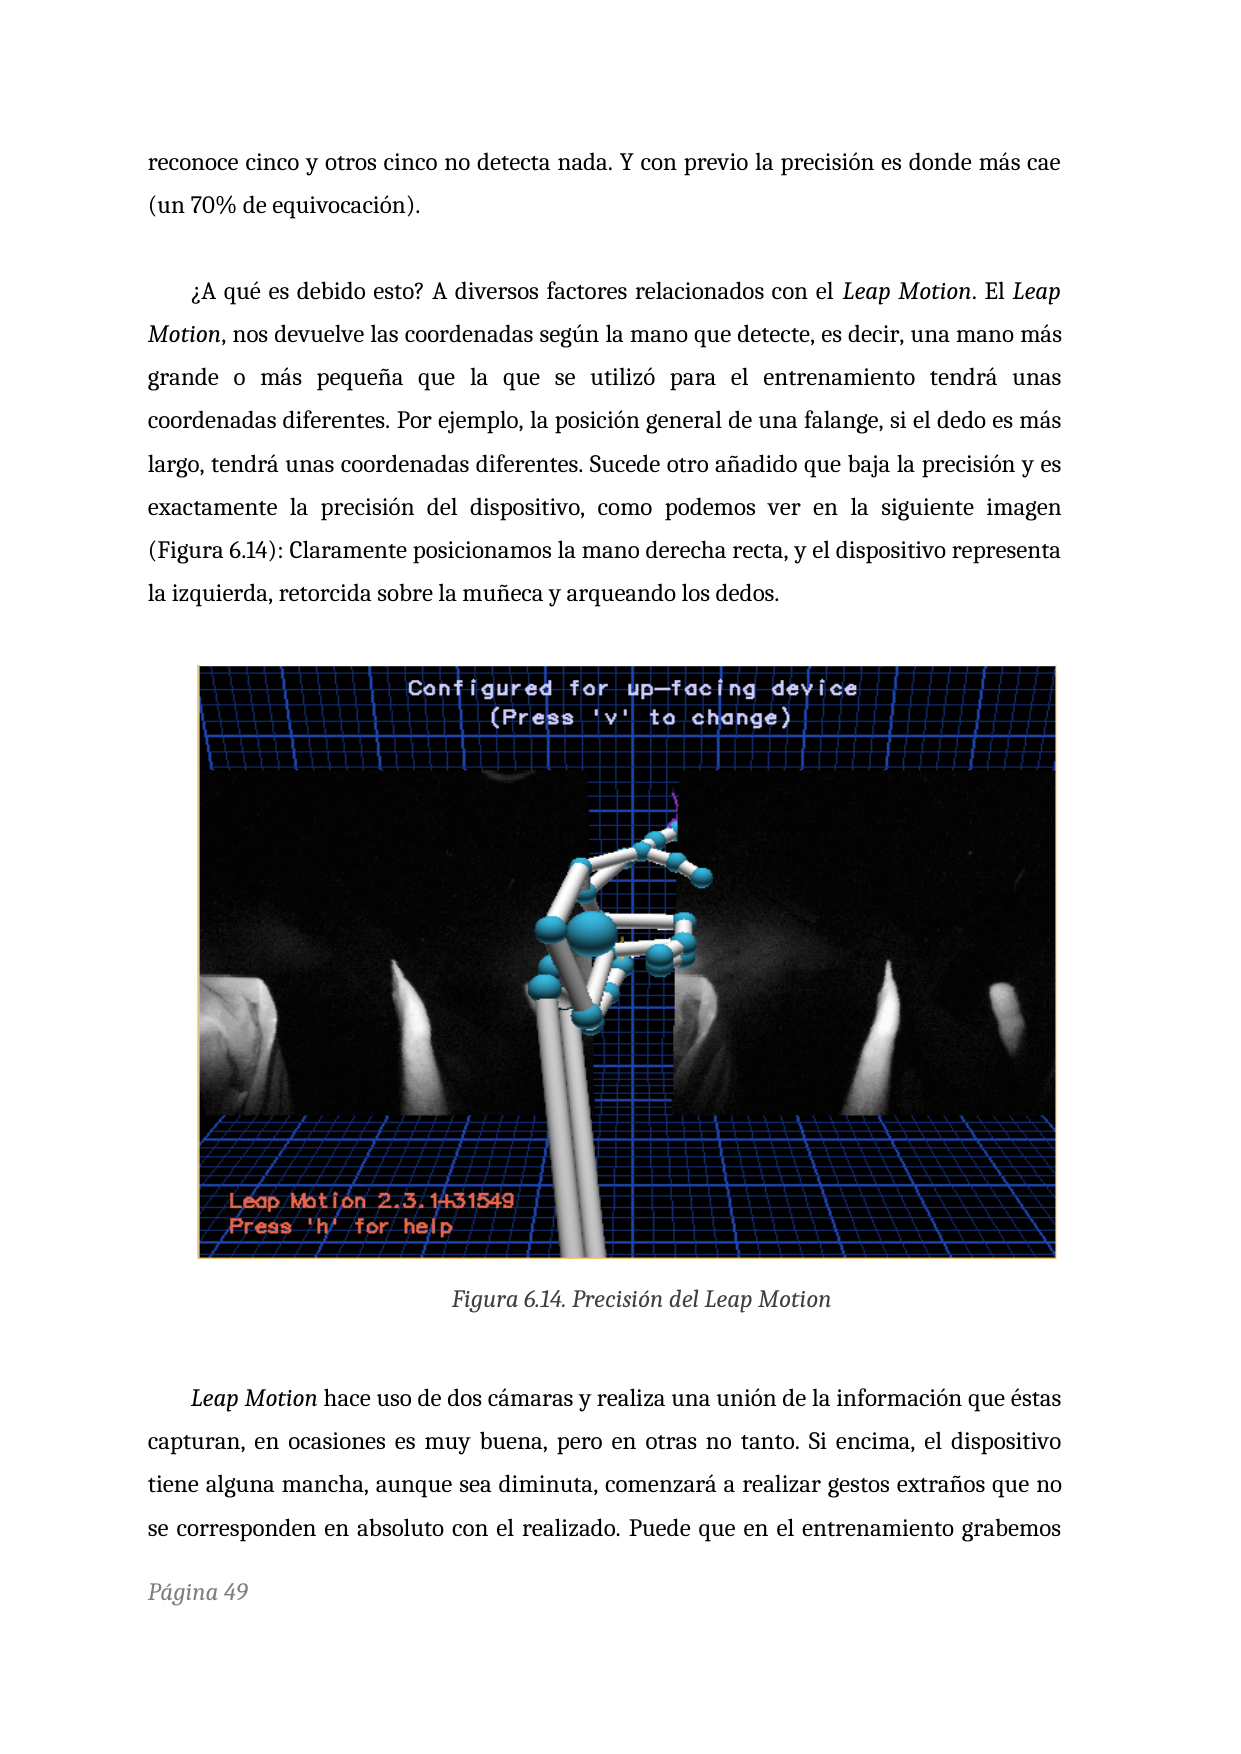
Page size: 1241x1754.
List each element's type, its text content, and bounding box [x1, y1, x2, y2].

picture [197, 665, 1057, 1259]
text Figura 6.14. Precisión del Leap Motion [223, 1285, 1063, 1314]
text ¿A qué es debido esto? A diversos factores relacionados con el Leap Motion. El Leap Motion, nos devuelve las coordenadas según la mano que detecte, es decir, una mano más grande o más pequeña que la que se utilizó para el entrenamiento tendrá unas coordenadas diferentes. Por ejemplo, la posición general de una falange, si el dedo es más largo, tendrá unas coordenadas diferentes. Sucede otro añadido que baja la precisión y es exactamente la precisión del dispositivo, como podemos ver en la siguiente imagen (Figura 6.14): Claramente posicionamos la mano derecha recta, y el dispositivo representa la izquierda, retorcida sobre la muñeca y arqueando los dedos. [148, 277, 1063, 608]
